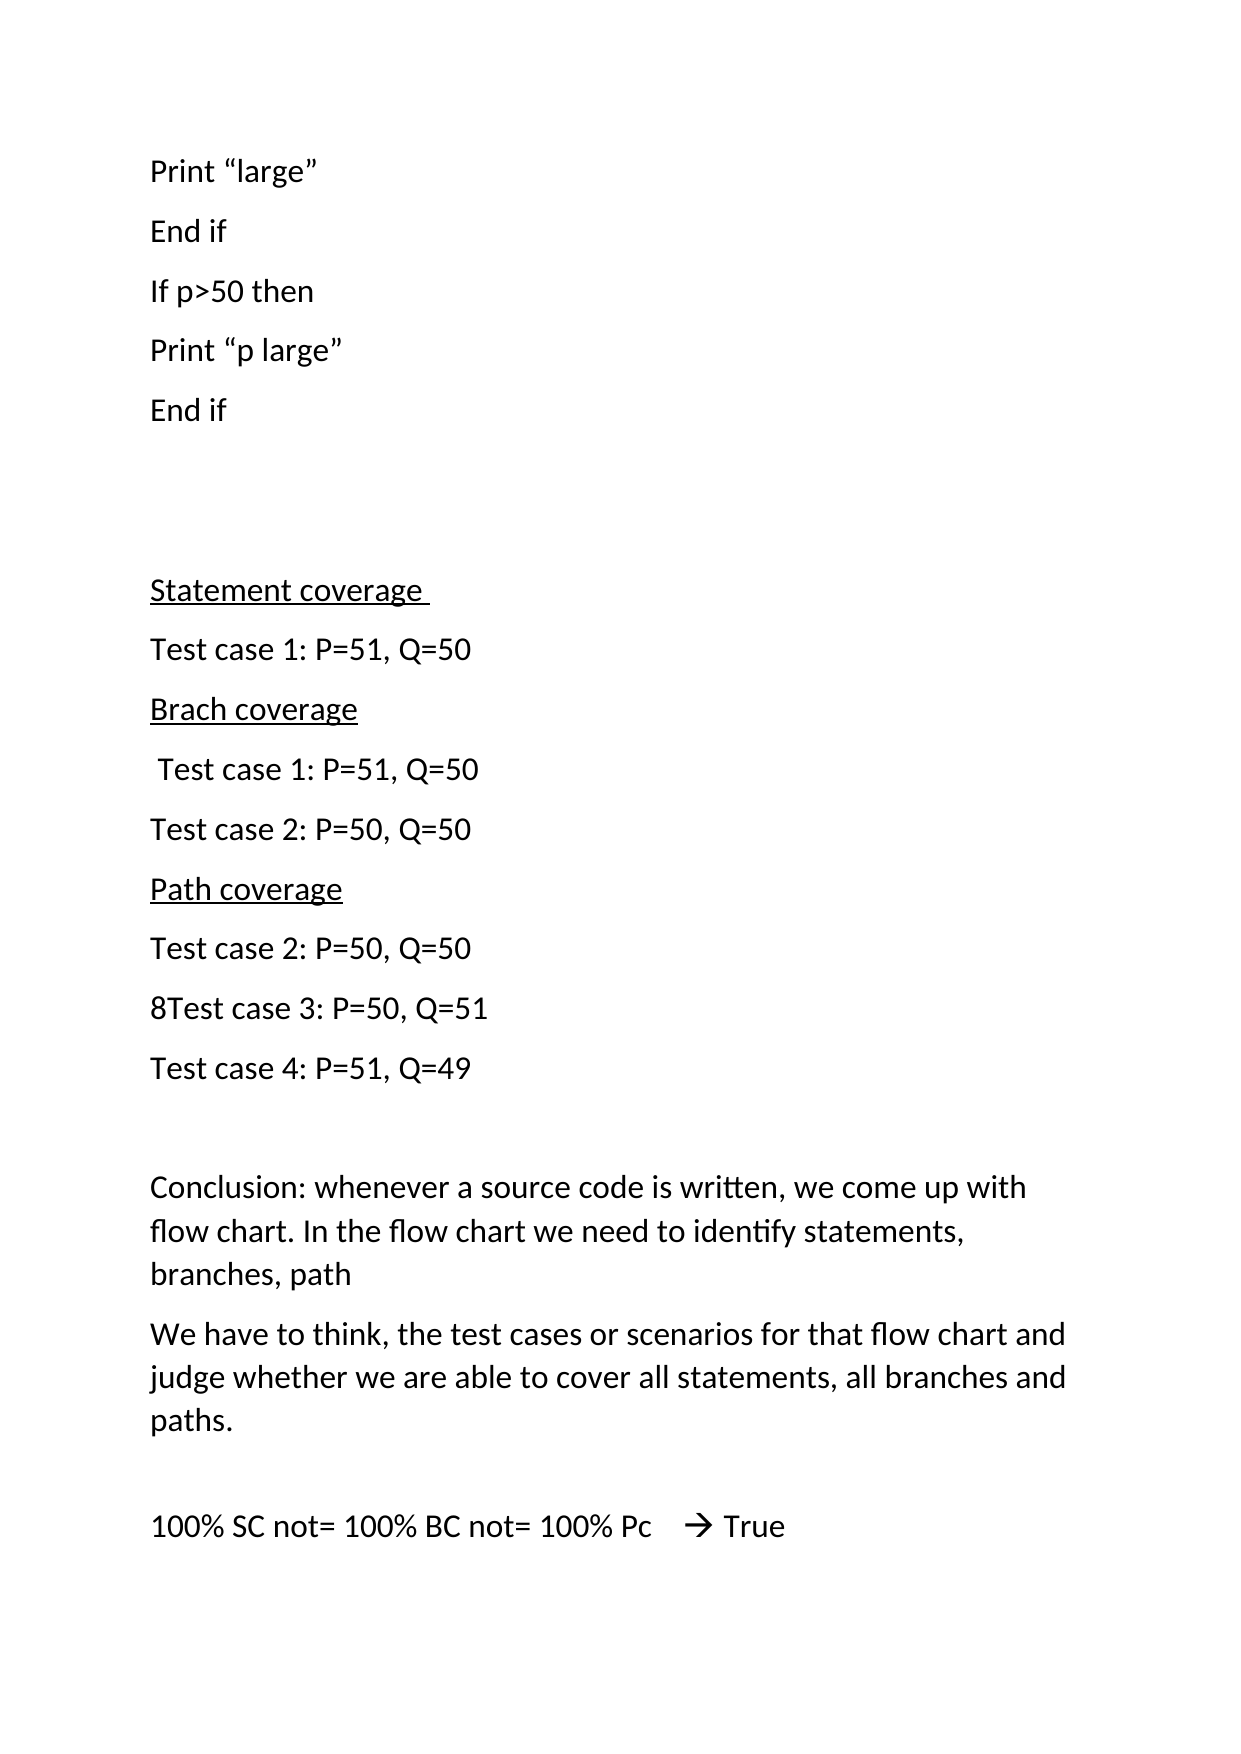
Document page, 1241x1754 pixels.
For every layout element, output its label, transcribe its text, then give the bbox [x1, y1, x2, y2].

text Test case 4: P=51, Q=49 [150, 1047, 1090, 1088]
text Brach coverage [150, 688, 1090, 729]
text End if [150, 210, 1090, 251]
text Test case 1: P=51, Q=50 [150, 748, 1090, 789]
text We have to think, the test cases or scenarios for that flow chart and judge whether we are able to cover all statements, all branches and paths. [150, 1312, 1090, 1439]
text End if [150, 389, 1090, 430]
text Test case 2: P=50, Q=50 [150, 927, 1090, 968]
text Conclusion: whenever a source code is written, we come up with flow chart. In the flow chart we need to identify statements, branches, path [150, 1166, 1090, 1293]
text Path coverage [150, 867, 1090, 908]
text Print “large” [150, 150, 1090, 191]
text If p>50 then [150, 269, 1090, 310]
text Statement coverage [150, 568, 1090, 609]
text Test case 1: P=51, Q=50 [150, 628, 1090, 669]
text Test case 2: P=50, Q=50 [150, 808, 1090, 848]
text 100% SC not= 100% BC not= 100% Pc True [150, 1505, 1090, 1546]
text Print “p large” [150, 329, 1090, 370]
text 8Test case 3: P=50, Q=51 [150, 987, 1090, 1028]
